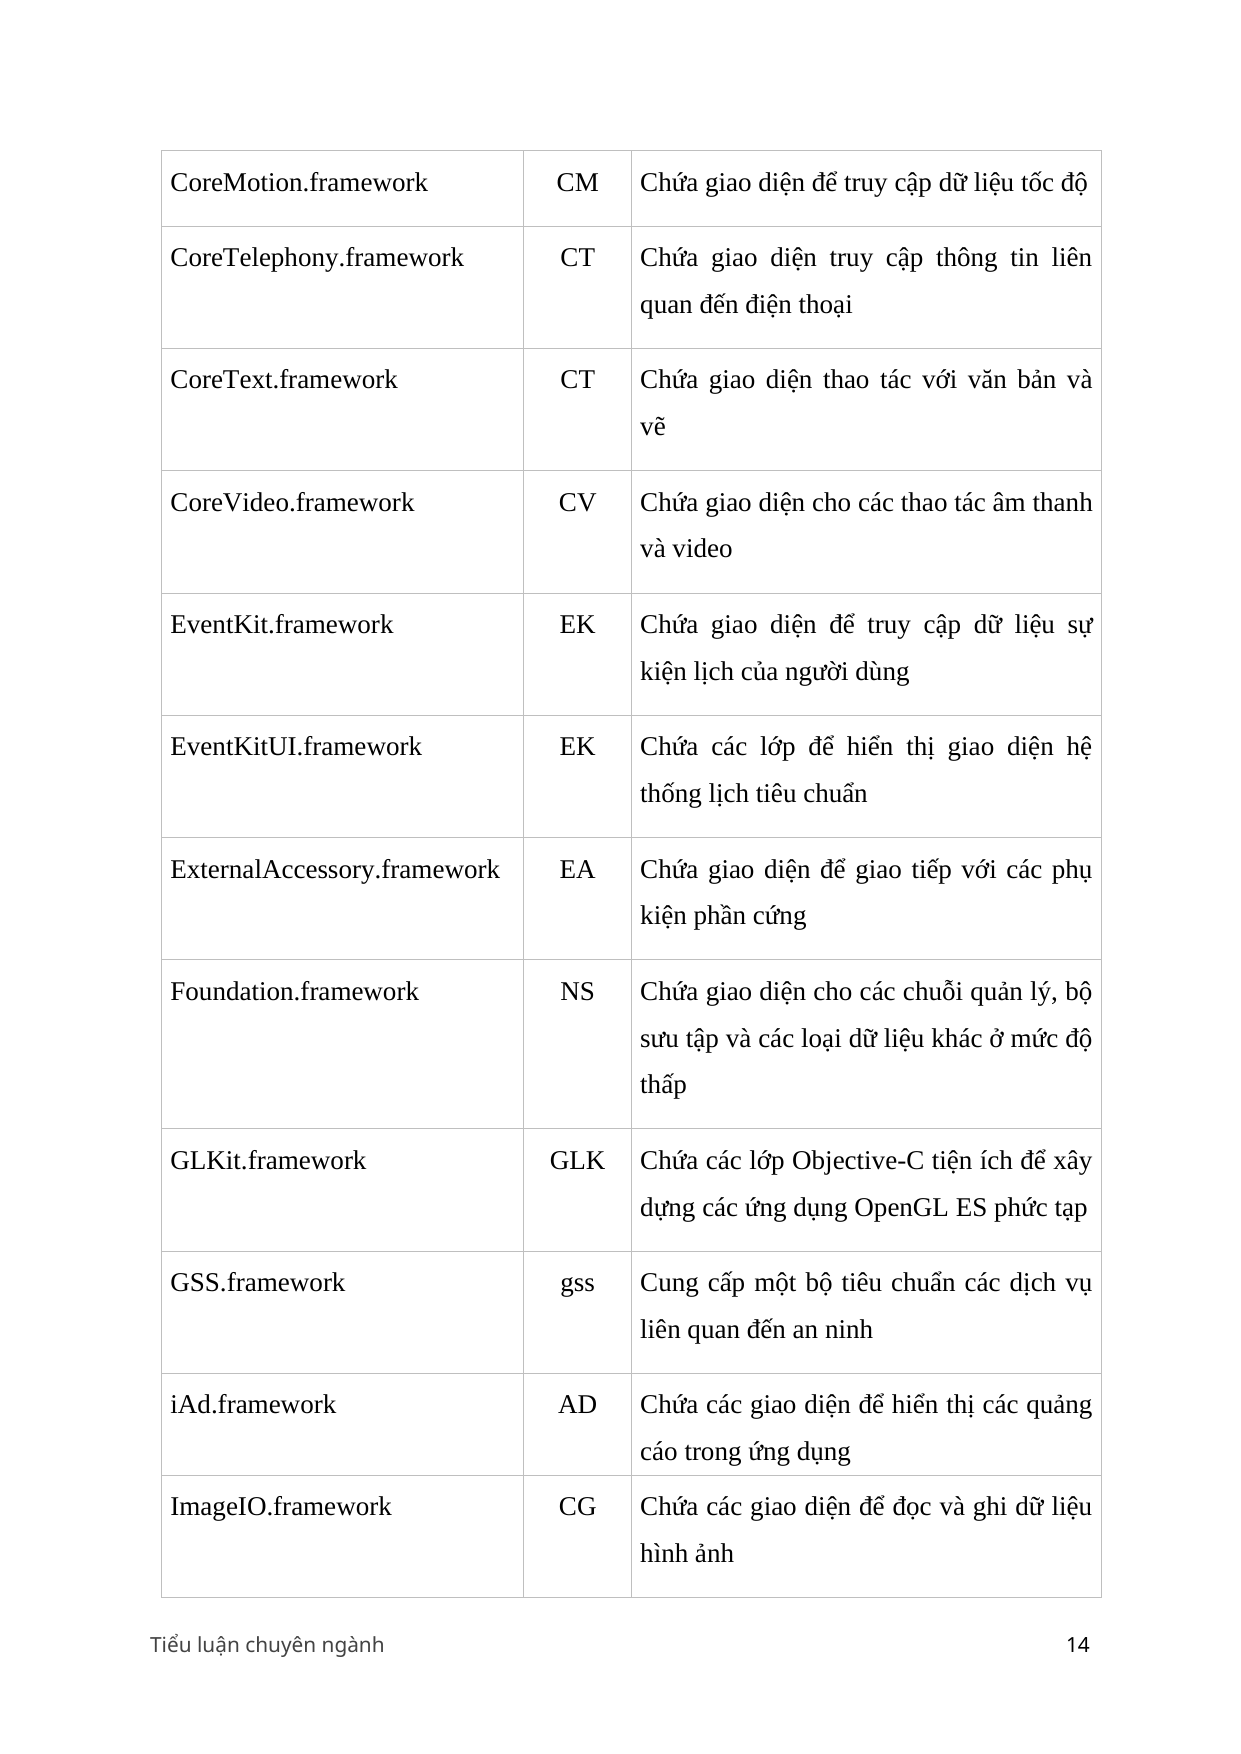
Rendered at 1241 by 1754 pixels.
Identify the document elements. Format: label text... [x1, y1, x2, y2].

table_cell Chứa giao diện để giao tiếp với các phụ kiện phần cứng [632, 838, 1101, 959]
table_cell gss [524, 1252, 631, 1373]
table_cell AD [524, 1374, 631, 1475]
table_cell CoreVideo.framework [162, 471, 523, 592]
table_cell GSS.framework [162, 1252, 523, 1373]
table_cell GLK [524, 1129, 631, 1251]
table_cell Chứa các lớp để hiển thị giao diện hệ thống lịch tiêu chuẩn [632, 716, 1101, 837]
table_cell Chứa các giao diện để đọc và ghi dữ liệu hình ảnh [632, 1476, 1101, 1597]
table_cell CT [524, 227, 631, 348]
table_cell NS [524, 960, 631, 1128]
table_cell GLKit.framework [162, 1129, 523, 1251]
table_cell CoreTelephony.framework [162, 227, 523, 348]
table_cell Chứa các giao diện để hiển thị các quảng cáo trong ứng dụng [632, 1374, 1101, 1475]
table_cell ExternalAccessory.framework [162, 838, 523, 959]
table_cell CT [524, 349, 631, 470]
table_cell iAd.framework [162, 1374, 523, 1475]
table_cell EK [524, 594, 631, 715]
table_cell Chứa giao diện thao tác với văn bản và vẽ [632, 349, 1101, 470]
table_cell Chứa giao diện truy cập thông tin liên quan đến điện thoại [632, 227, 1101, 348]
table_cell Chứa giao diện cho các chuỗi quản lý, bộ sưu tập và các loại dữ liệu khác ở mức độ thấp [632, 960, 1101, 1128]
table_cell CoreText.framework [162, 349, 523, 470]
table_cell Cung cấp một bộ tiêu chuẩn các dịch vụ liên quan đến an ninh [632, 1252, 1101, 1373]
table_cell EK [524, 716, 631, 837]
table_cell EA [524, 838, 631, 959]
table_cell CM [524, 151, 631, 226]
table_cell Chứa giao diện để truy cập dữ liệu tốc độ [632, 151, 1101, 226]
table_cell Foundation.framework [162, 960, 523, 1128]
table_cell EventKit.framework [162, 594, 523, 715]
table_cell EventKitUI.framework [162, 716, 523, 837]
table_cell CoreMotion.framework [162, 151, 523, 226]
table_cell CV [524, 471, 631, 592]
table_cell Chứa giao diện để truy cập dữ liệu sự kiện lịch của người dùng [632, 594, 1101, 715]
table_cell Chứa các lớp Objective-C tiện ích để xây dựng các ứng dụng OpenGL ES phức tạp [632, 1129, 1101, 1251]
table_cell CG [524, 1476, 631, 1597]
table_cell ImageIO.framework [162, 1476, 523, 1597]
table_cell Chứa giao diện cho các thao tác âm thanh và video [632, 471, 1101, 592]
